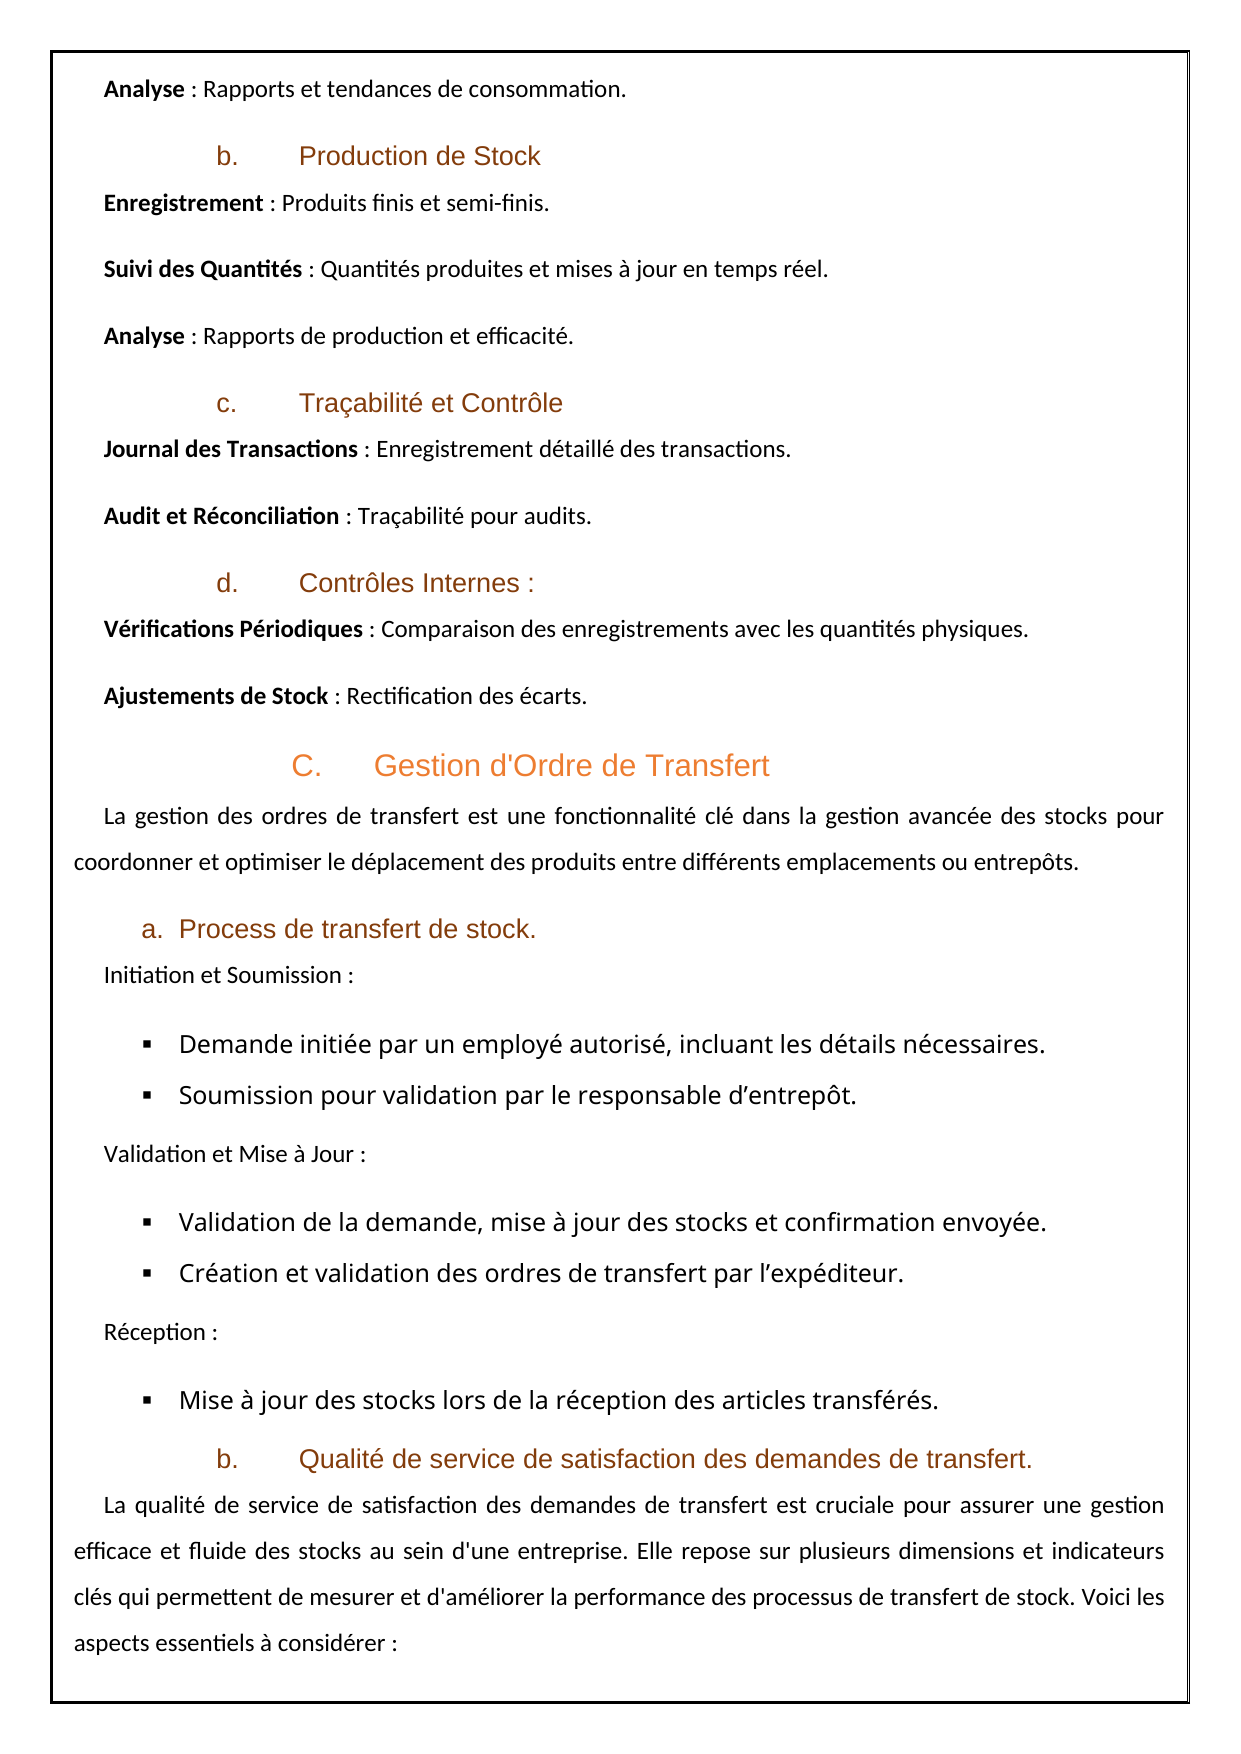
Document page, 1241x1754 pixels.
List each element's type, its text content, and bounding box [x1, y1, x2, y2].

text Initiation et Soumission : [73, 960, 1167, 990]
text Ajustements de Stock : Rectification des écarts. [73, 680, 1167, 711]
subtitle Traçabilité et Contrôle [186, 387, 1167, 418]
list Demande initiée par un employé autorisé, incluant les détails nécessaires. [141, 1026, 1167, 1060]
text Audit et Réconciliation : Traçabilité pour audits. [73, 500, 1167, 531]
subtitle Production de Stock [186, 140, 1167, 171]
text Journal des Transactions : Enregistrement détaillé des transactions. [73, 433, 1167, 464]
list Mise à jour des stocks lors de la réception des articles transférés. [141, 1382, 1167, 1416]
text Enregistrement : Produits finis et semi-finis. [73, 187, 1167, 217]
text Suivi des Quantités : Quantités produites et mises à jour en temps réel. [73, 253, 1167, 284]
text Validation et Mise à Jour : [73, 1138, 1167, 1168]
list Validation de la demande, mise à jour des stocks et confirmation envoyée. [141, 1204, 1167, 1238]
text La qualité de service de satisfaction des demandes de transfert est cruciale pour assurer une gestion efficace et fluide des stocks au sein d'une entreprise. Elle repose sur plusieurs dimensions et indicateurs clés qui permettent de mesurer et d'améliorer la performance des processus de transfert de stock. Voici les aspects essentiels à considérer : [73, 1489, 1167, 1657]
subtitle Contrôles Internes : [186, 567, 1167, 598]
text La gestion des ordres de transfert est une fonctionnalité clé dans la gestion avancée des stocks pour coordonner et optimiser le déplacement des produits entre différents emplacements ou entrepôts. [73, 801, 1167, 877]
subtitle Process de transfert de stock. [141, 913, 1167, 944]
subtitle Gestion d'Ordre de Transfert [261, 747, 1167, 783]
text Réception : [73, 1316, 1167, 1346]
list Création et validation des ordres de transfert par l’expéditeur. [141, 1255, 1167, 1289]
subtitle Qualité de service de satisfaction des demandes de transfert. [186, 1443, 1167, 1474]
text Analyse : Rapports et tendances de consommation. [73, 73, 1167, 104]
text Vérifications Périodiques : Comparaison des enregistrements avec les quantités physiques. [73, 613, 1167, 644]
text Analyse : Rapports de production et efficacité. [73, 320, 1167, 351]
list Soumission pour validation par le responsable d’entrepôt. [141, 1077, 1167, 1111]
